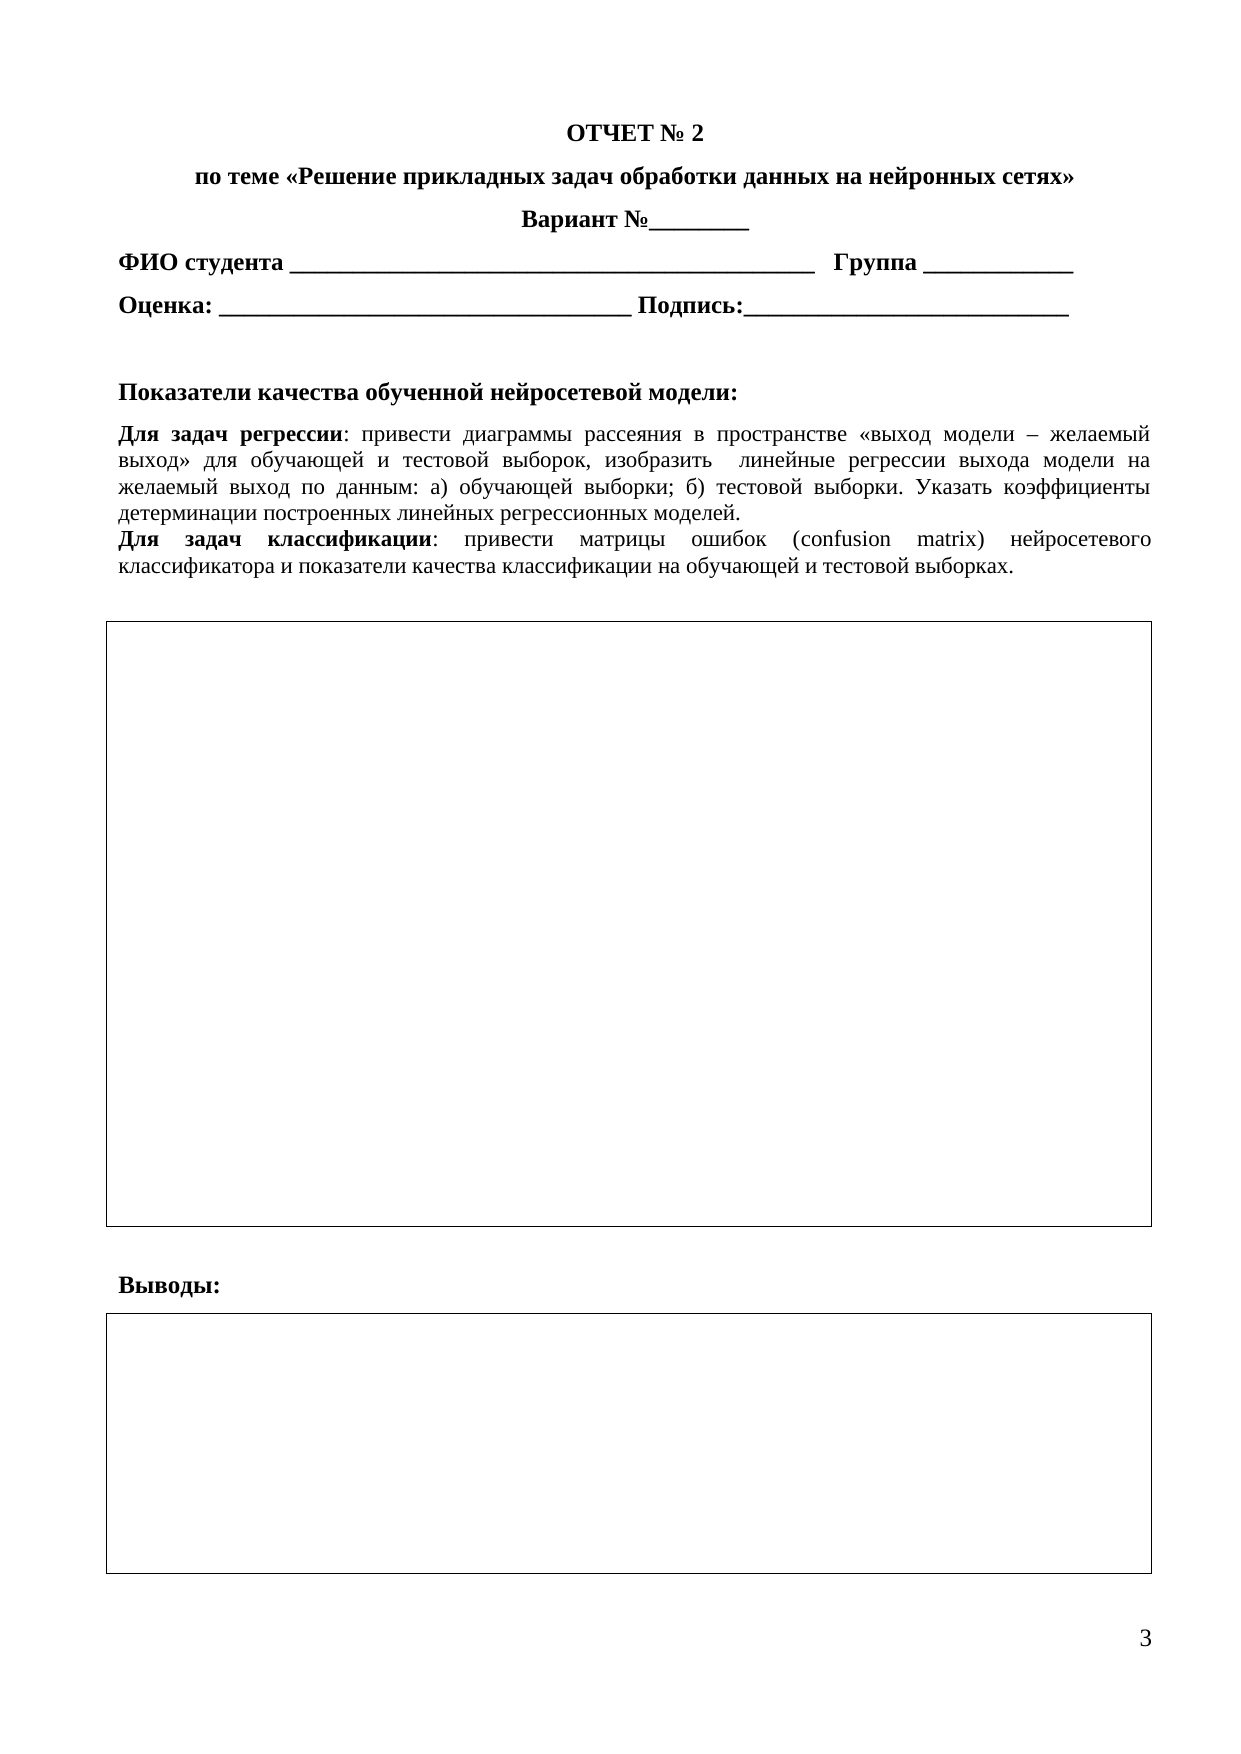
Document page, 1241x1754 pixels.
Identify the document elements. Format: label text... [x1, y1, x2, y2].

text Вариант №________ [118, 204, 1152, 233]
text Показатели качества обученной нейросетевой модели: [118, 377, 1152, 406]
text Оценка: _________________________________ Подпись:__________________________ [118, 291, 1152, 319]
text Выводы: [118, 1270, 1152, 1299]
text Для задач регрессии: привести диаграммы рассеяния в пространстве «выход модели – желаемый выход» для обучающей и тестовой выборок, изобразить линейные регрессии выхода модели на желаемый выход по данным: а) обучающей выборки; б) тестовой выборки. Указать коэффициенты детерминации построенных линейных регрессионных моделей. [118, 420, 1152, 525]
table_header [107, 1314, 1151, 1573]
text Для задач классификации: привести матрицы ошибок (confusion matrix) нейросетевого классификатора и показатели качества классификации на обучающей и тестовой выборках. [118, 525, 1152, 578]
table_header [107, 622, 1151, 1226]
text ОТЧЕТ № 2 [118, 118, 1152, 147]
text по теме «Решение прикладных задач обработки данных на нейронных сетях» [118, 161, 1152, 190]
text ФИО студента __________________________________________ Группа ____________ [118, 247, 1152, 276]
